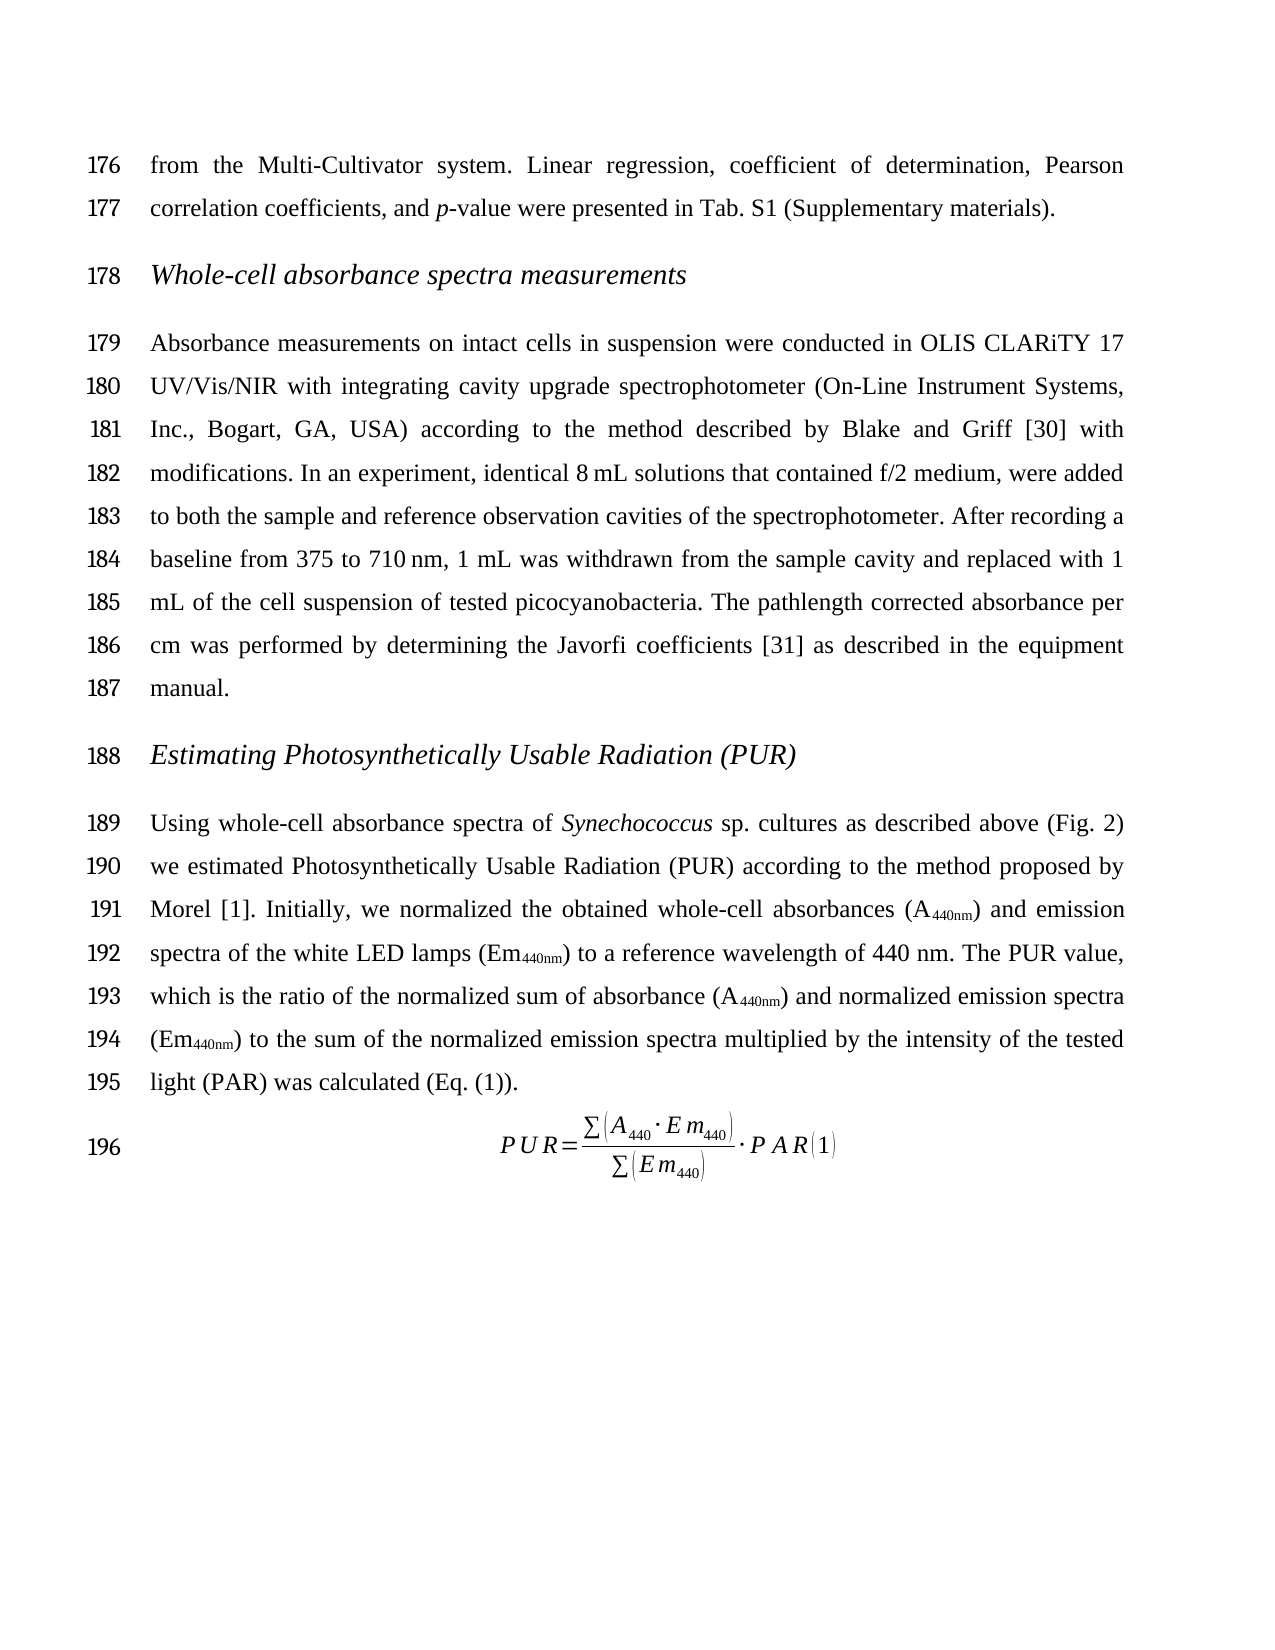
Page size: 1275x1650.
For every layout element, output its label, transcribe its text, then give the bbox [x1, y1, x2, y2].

text Using whole-cell absorbance spectra of Synechococcus sp. cultures as described above (Fig. 2) we estimated Photosynthetically Usable Radiation (PUR) according to the method proposed by Morel [1]. Initially, we normalized the obtained whole-cell absorbances (A440nm) and emission spectra of the white LED lamps (Em440nm) to a reference wavelength of 440 nm. The PUR value, which is the ratio of the normalized sum of absorbance (A440nm) and normalized emission spectra (Em440nm) to the sum of the normalized emission spectra multiplied by the intensity of the tested light (PAR) was calculated (Eq. (1)). [150, 808, 1125, 1096]
text Absorbance measurements on intact cells in suspension were conducted in OLIS CLARiTY 17 UV/Vis/NIR with integrating cavity upgrade spectrophotometer (On-Line Instrument Systems, Inc., Bogart, GA, USA) according to the method described by Blake and Griff [30] with modifications. In an experiment, identical 8 mL solutions that contained f/2 medium, were added to both the sample and reference observation cavities of the spectrophotometer. After recording a baseline from 375 to 710 nm, 1 mL was withdrawn from the sample cavity and replaced with 1 mL of the cell suspension of tested picocyanobacteria. The pathlength corrected absorbance per cm was performed by determining the Javorfi coefficients [31] as described in the equipment manual. [150, 328, 1125, 702]
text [150, 150, 1125, 222]
subtitle Whole-cell absorbance spectra measurements [150, 257, 1125, 291]
subtitle Estimating Photosynthetically Usable Radiation (PUR) [150, 737, 1125, 771]
